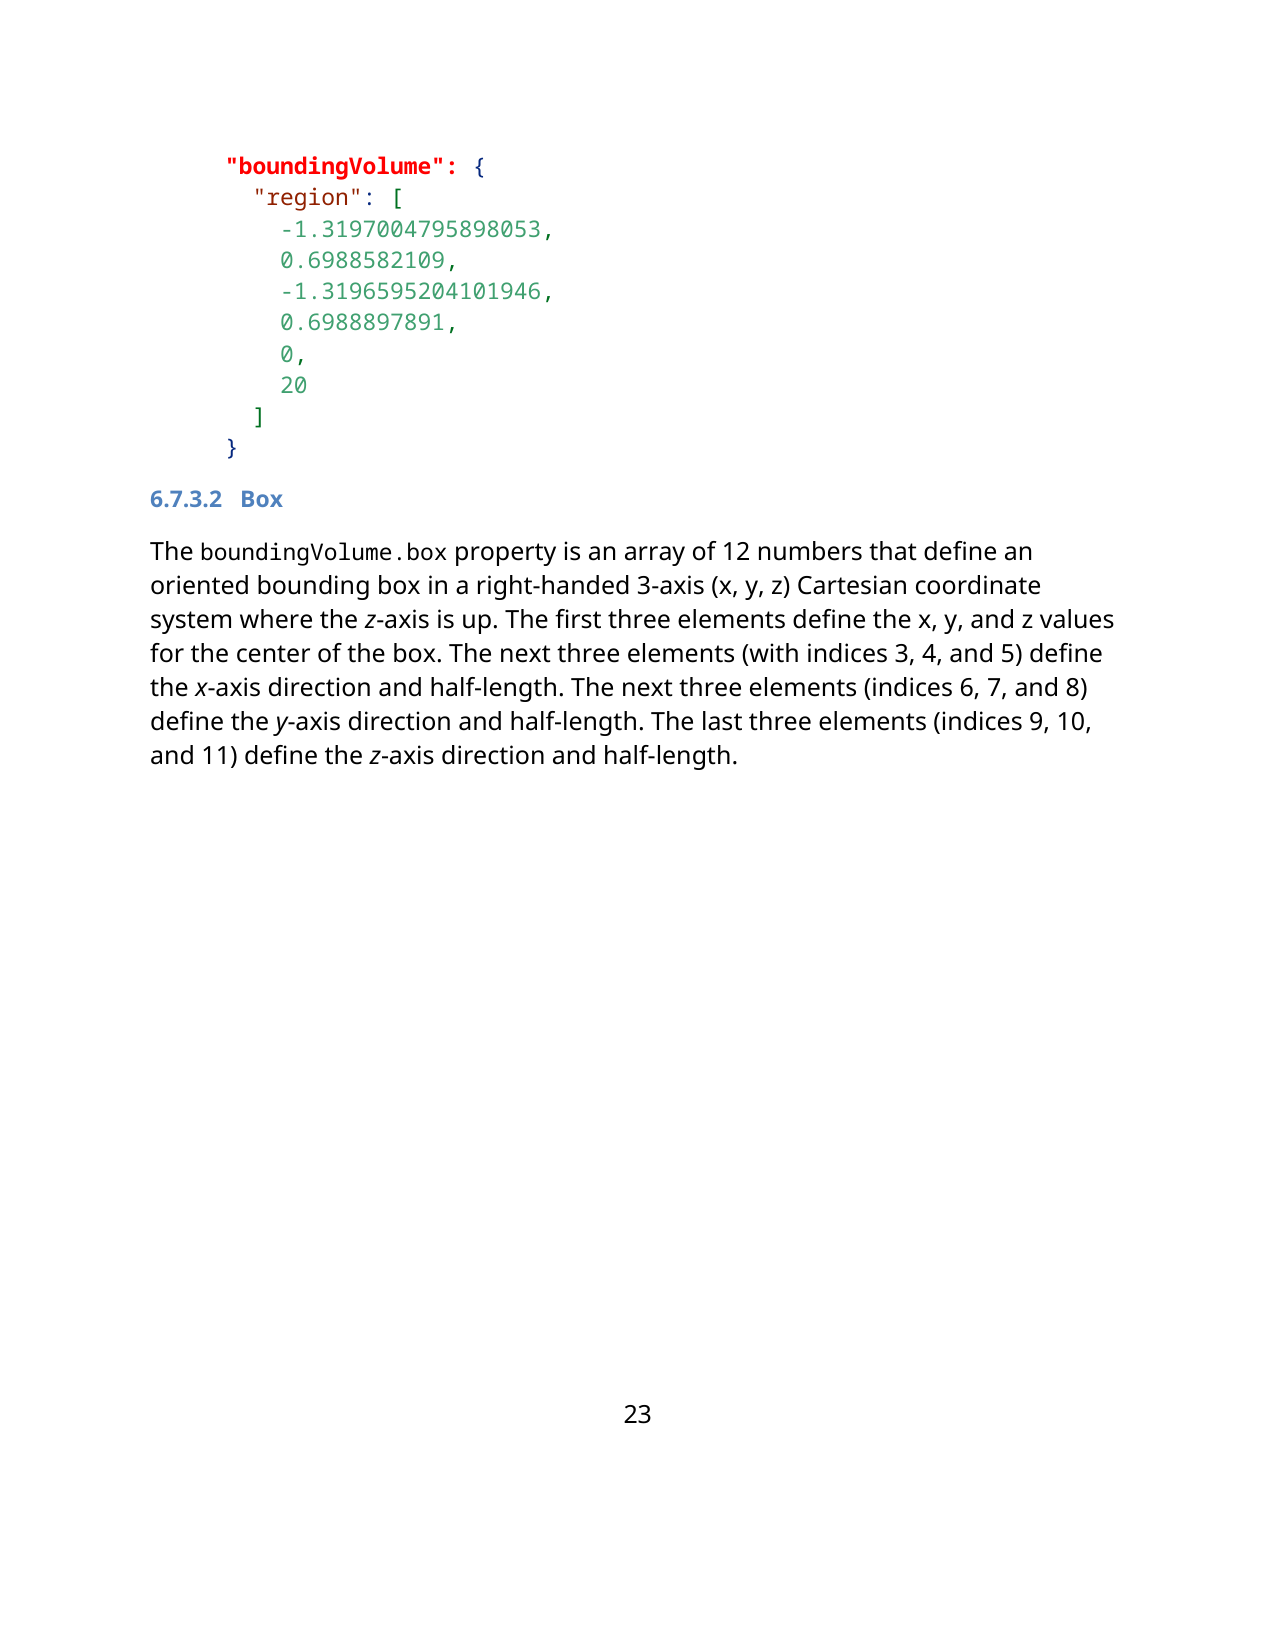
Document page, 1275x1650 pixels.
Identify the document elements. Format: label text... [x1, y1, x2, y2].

subtitle Box [150, 483, 1125, 514]
text "boundingVolume": { "region": [ -1.3197004795898053, 0.6988582109, -1.3196595204101946, 0.6988897891, 0, 20 ] } [225, 150, 1125, 462]
text The boundingVolume.box property is an array of 12 numbers that define an oriented bounding box in a right-handed 3-axis (x, y, z) Cartesian coordinate system where the z-axis is up. The first three elements define the x, y, and z values for the center of the box. The next three elements (with indices 3, 4, and 5) define the x-axis direction and half-length. The next three elements (indices 6, 7, and 8) define the y-axis direction and half-length. The last three elements (indices 9, 10, and 11) define the z-axis direction and half-length. [150, 533, 1125, 772]
